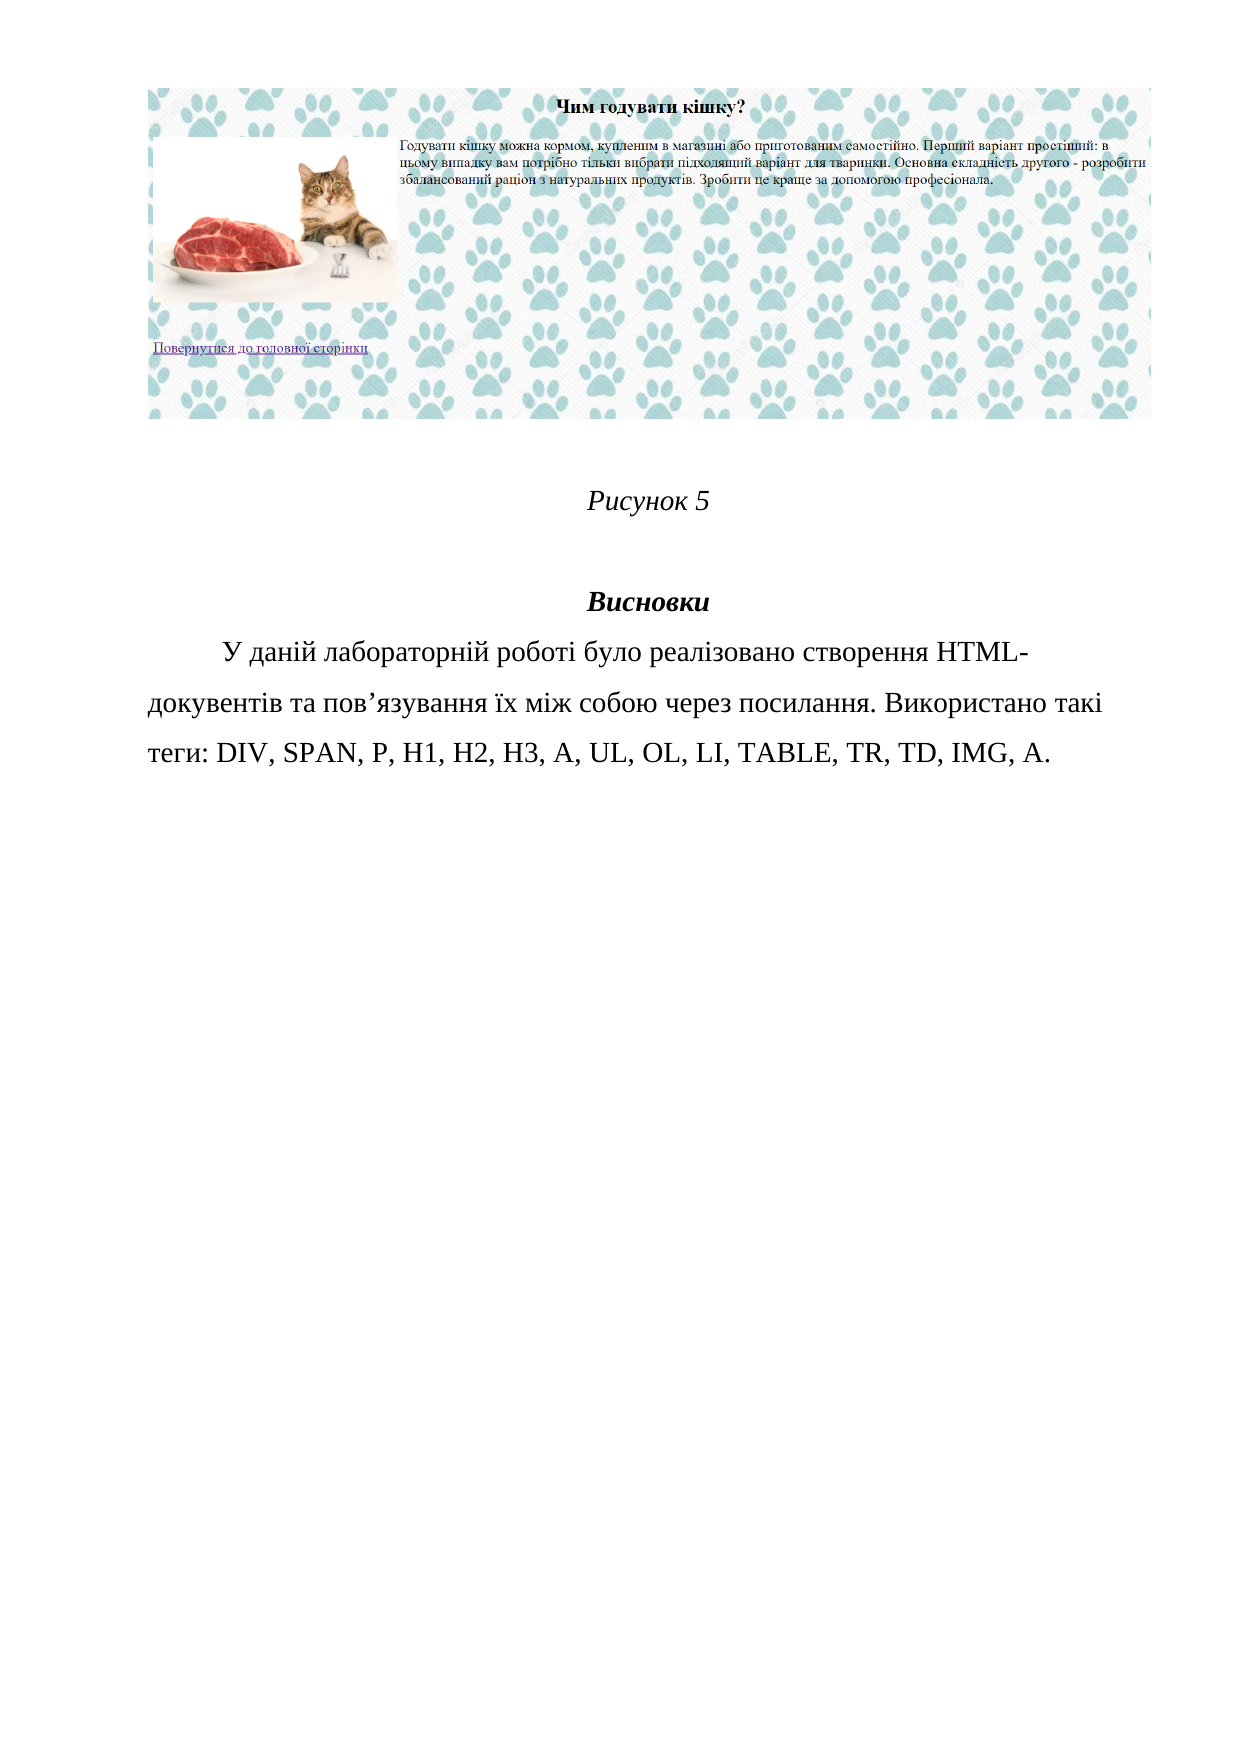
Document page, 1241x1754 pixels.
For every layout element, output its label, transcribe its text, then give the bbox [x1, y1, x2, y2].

text Рисунок 5 [148, 483, 1152, 517]
text Висновки [148, 584, 1152, 618]
text У даній лабораторній роботі було реалізовано створення HTML-докувентів та пов’язування їх між собою через посилання. Використано такі теги: DIV, SPAN, P, H1, H2, H3, A, UL, OL, LI, TABLE, TR, TD, IMG, A. [148, 634, 1152, 768]
picture [148, 88, 1152, 419]
